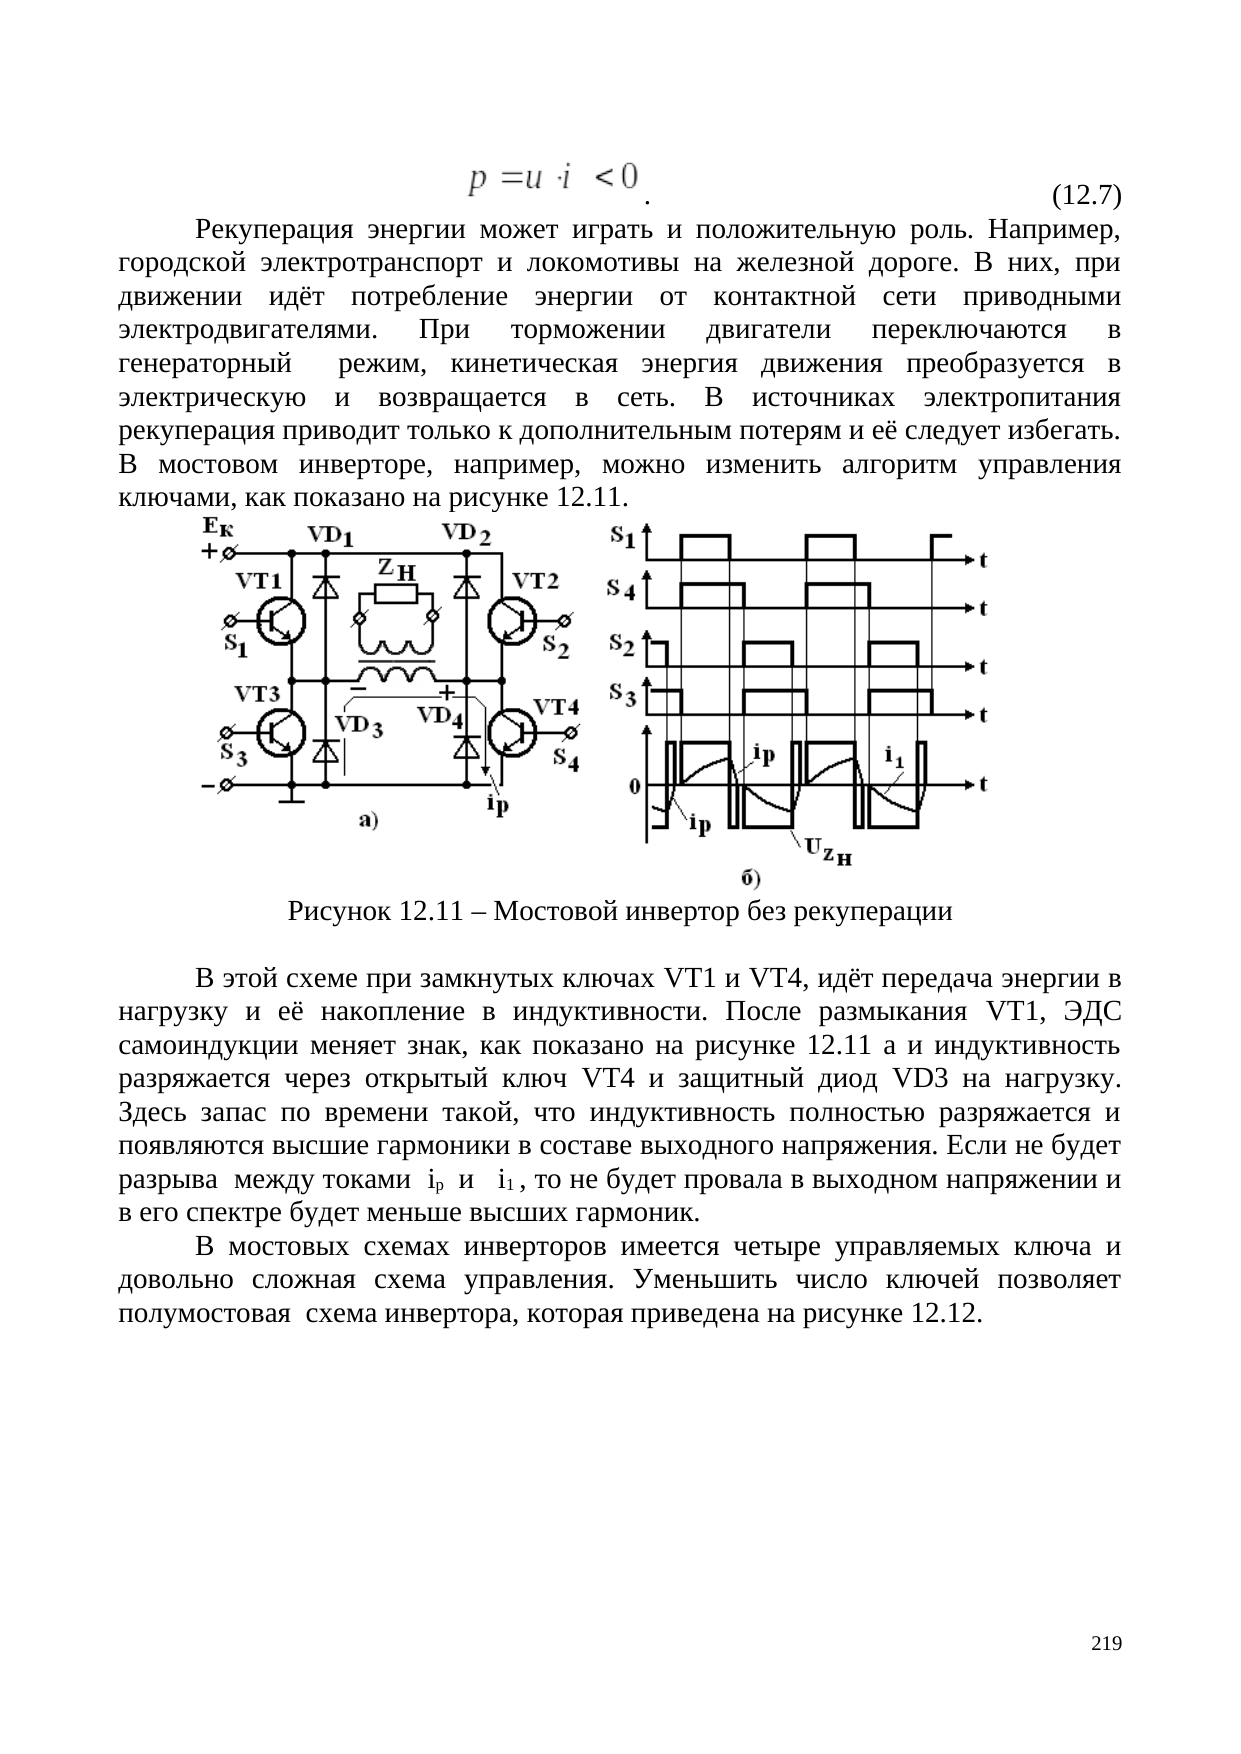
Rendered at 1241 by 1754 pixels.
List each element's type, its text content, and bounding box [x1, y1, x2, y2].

text В этой схеме при замкнутых ключах VT1 и VT4, идёт передача энергии в нагрузку и её накопление в индуктивности. После размыкания VT1, ЭДС самоиндукции меняет знак, как показано на рисунке 12.11 а и индуктивность разряжается через открытый ключ VT4 и защитный диод VD3 на нагрузку. Здесь запас по времени такой, что индуктивность полностью разряжается и появляются высшие гармоники в составе выходного напряжения. Если не будет разрыва между токами ip и i1 , то не будет провала в выходном напряжении и в его спектре будет меньше высших гармоник. [118, 960, 1122, 1228]
picture [194, 512, 994, 893]
text В мостовых схемах инверторов имеется четыре управляемых ключа и довольно сложная схема управления. Уменьшить число ключей позволяет полумостовая схема инвертора, которая приведена на рисунке 12.12. [118, 1228, 1122, 1329]
text Рекуперация энергии может играть и положительную роль. Например, городской электротранспорт и локомотивы на железной дороге. В них, при движении идёт потребление энергии от контактной сети приводными электродвигателями. При торможении двигатели переключаются в генераторный режим, кинетическая энергия движения преобразуется в электрическую и возвращается в сеть. В источниках электропитания рекуперация приводит только к дополнительным потерям и её следует избегать. В мостовом инверторе, например, можно изменить алгоритм управления ключами, как показано на рисунке 12.11. [118, 211, 1122, 513]
text Рисунок 12.11 – Мостовой инвертор без рекуперации [118, 893, 1122, 926]
text . (12.7) [118, 152, 1122, 211]
